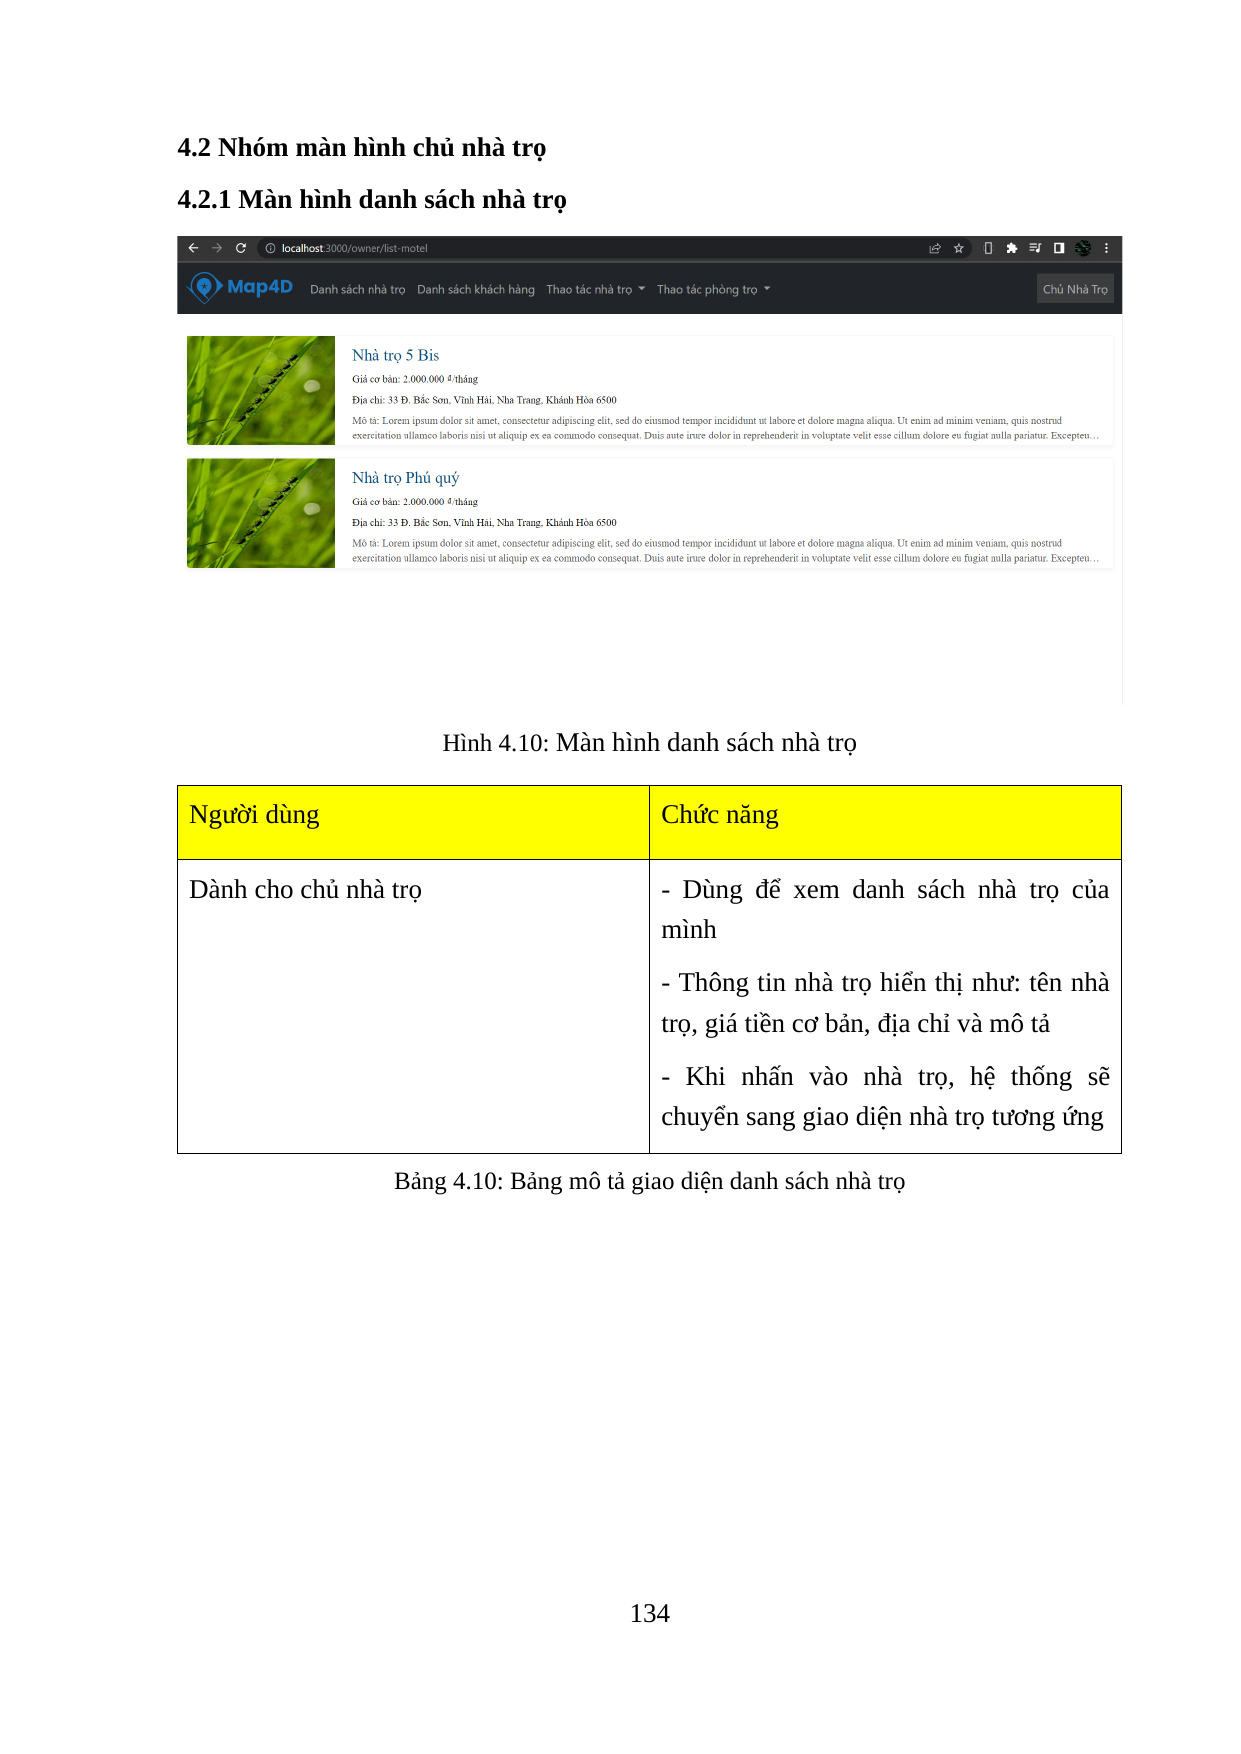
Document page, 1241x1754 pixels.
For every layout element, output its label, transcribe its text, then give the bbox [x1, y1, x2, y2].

table_header Chức năng [650, 786, 1121, 859]
text 4.2 Nhóm màn hình chủ nhà trọ [177, 131, 1122, 162]
text 4.2.1 Màn hình danh sách nhà trọ [177, 183, 1122, 215]
text Hình 4.10: Màn hình danh sách nhà trọ [177, 726, 1122, 757]
text Bảng 4.10: Bảng mô tả giao diện danh sách nhà trọ [177, 1166, 1122, 1195]
table_cell - Dùng để xem danh sách nhà trọ của mình - Thông tin nhà trọ hiển thị như: tên nhà trọ, giá tiền cơ bản, địa chỉ và mô tả - Khi nhấn vào nhà trọ, hệ thống sẽ chuyển sang giao diện nhà trọ tương ứng [650, 860, 1121, 1153]
table_header Người dùng [178, 786, 649, 859]
table_cell Dành cho chủ nhà trọ [178, 860, 649, 1153]
picture [177, 236, 1123, 705]
